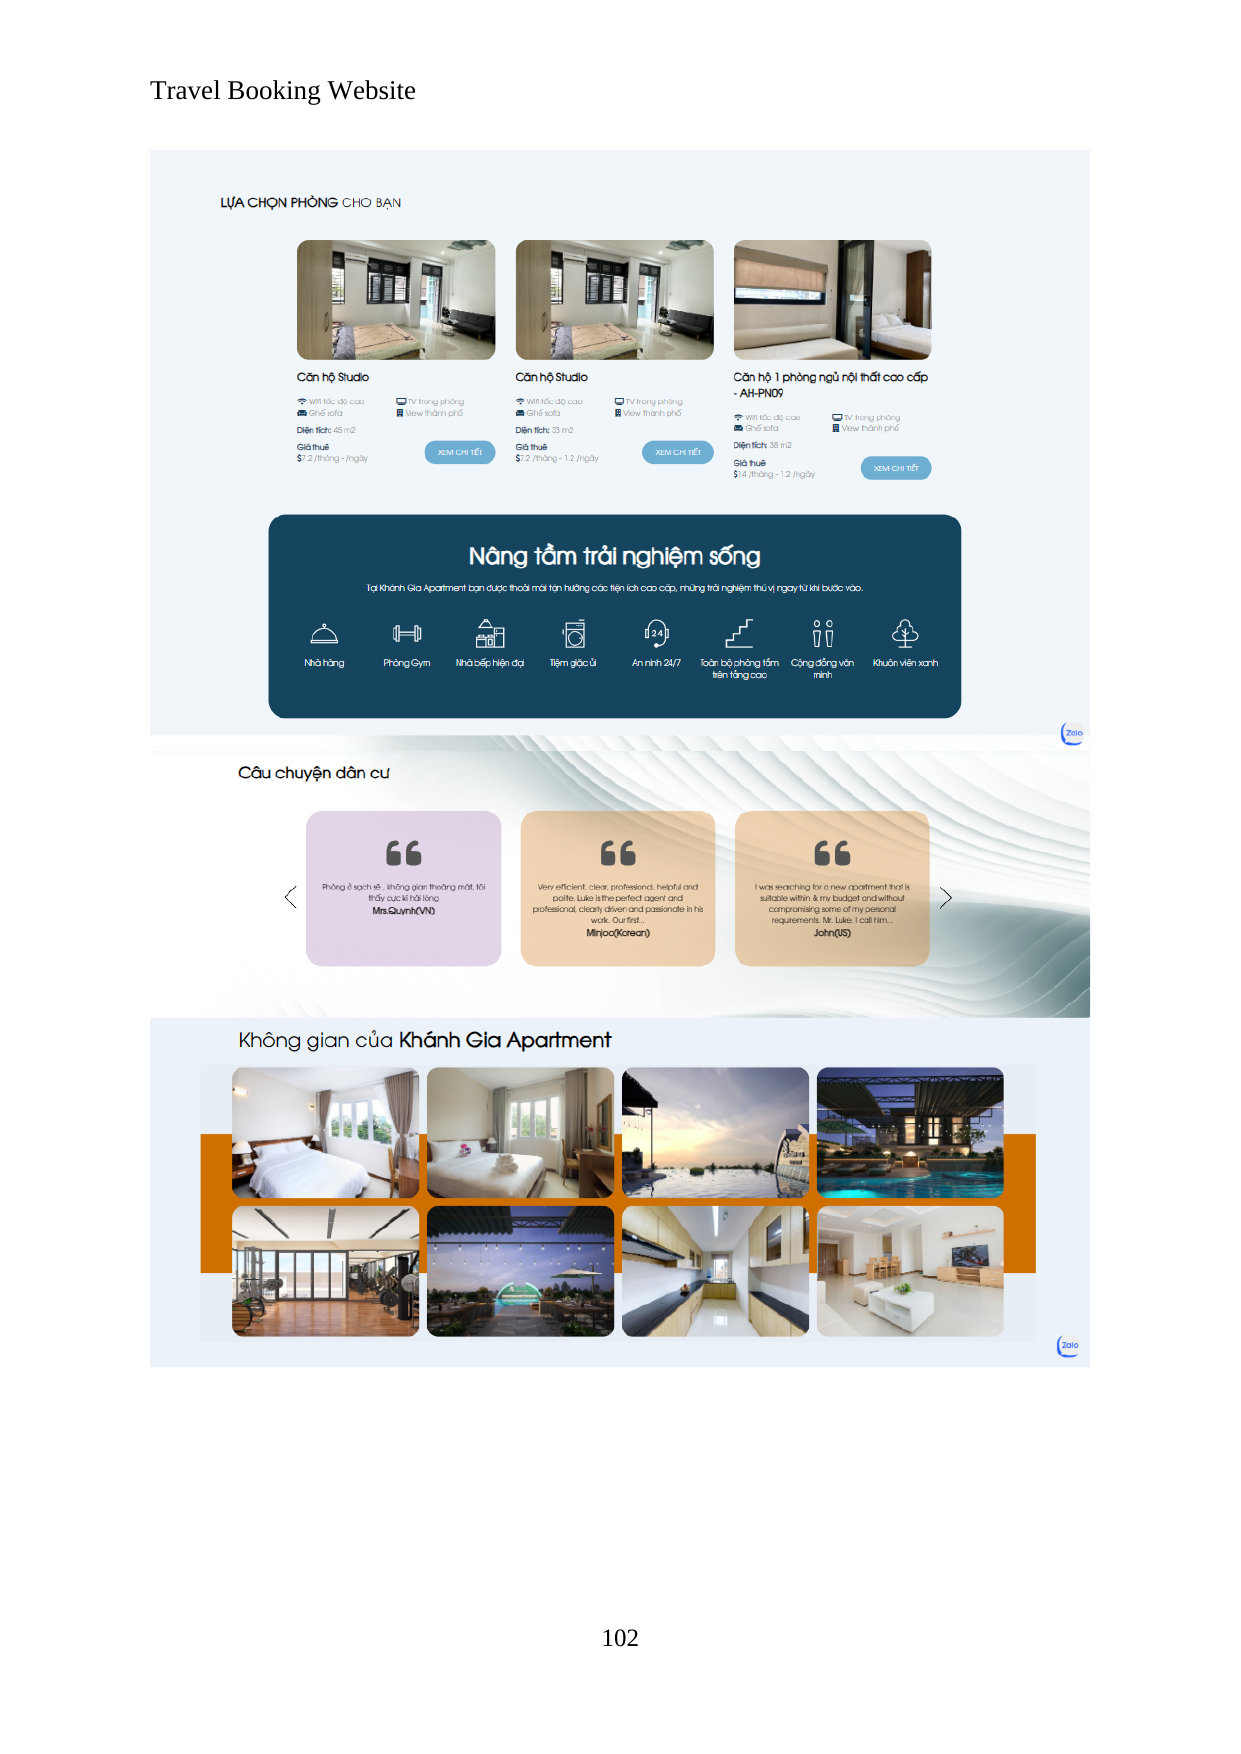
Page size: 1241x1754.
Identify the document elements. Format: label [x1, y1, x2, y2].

picture [150, 150, 1091, 1367]
